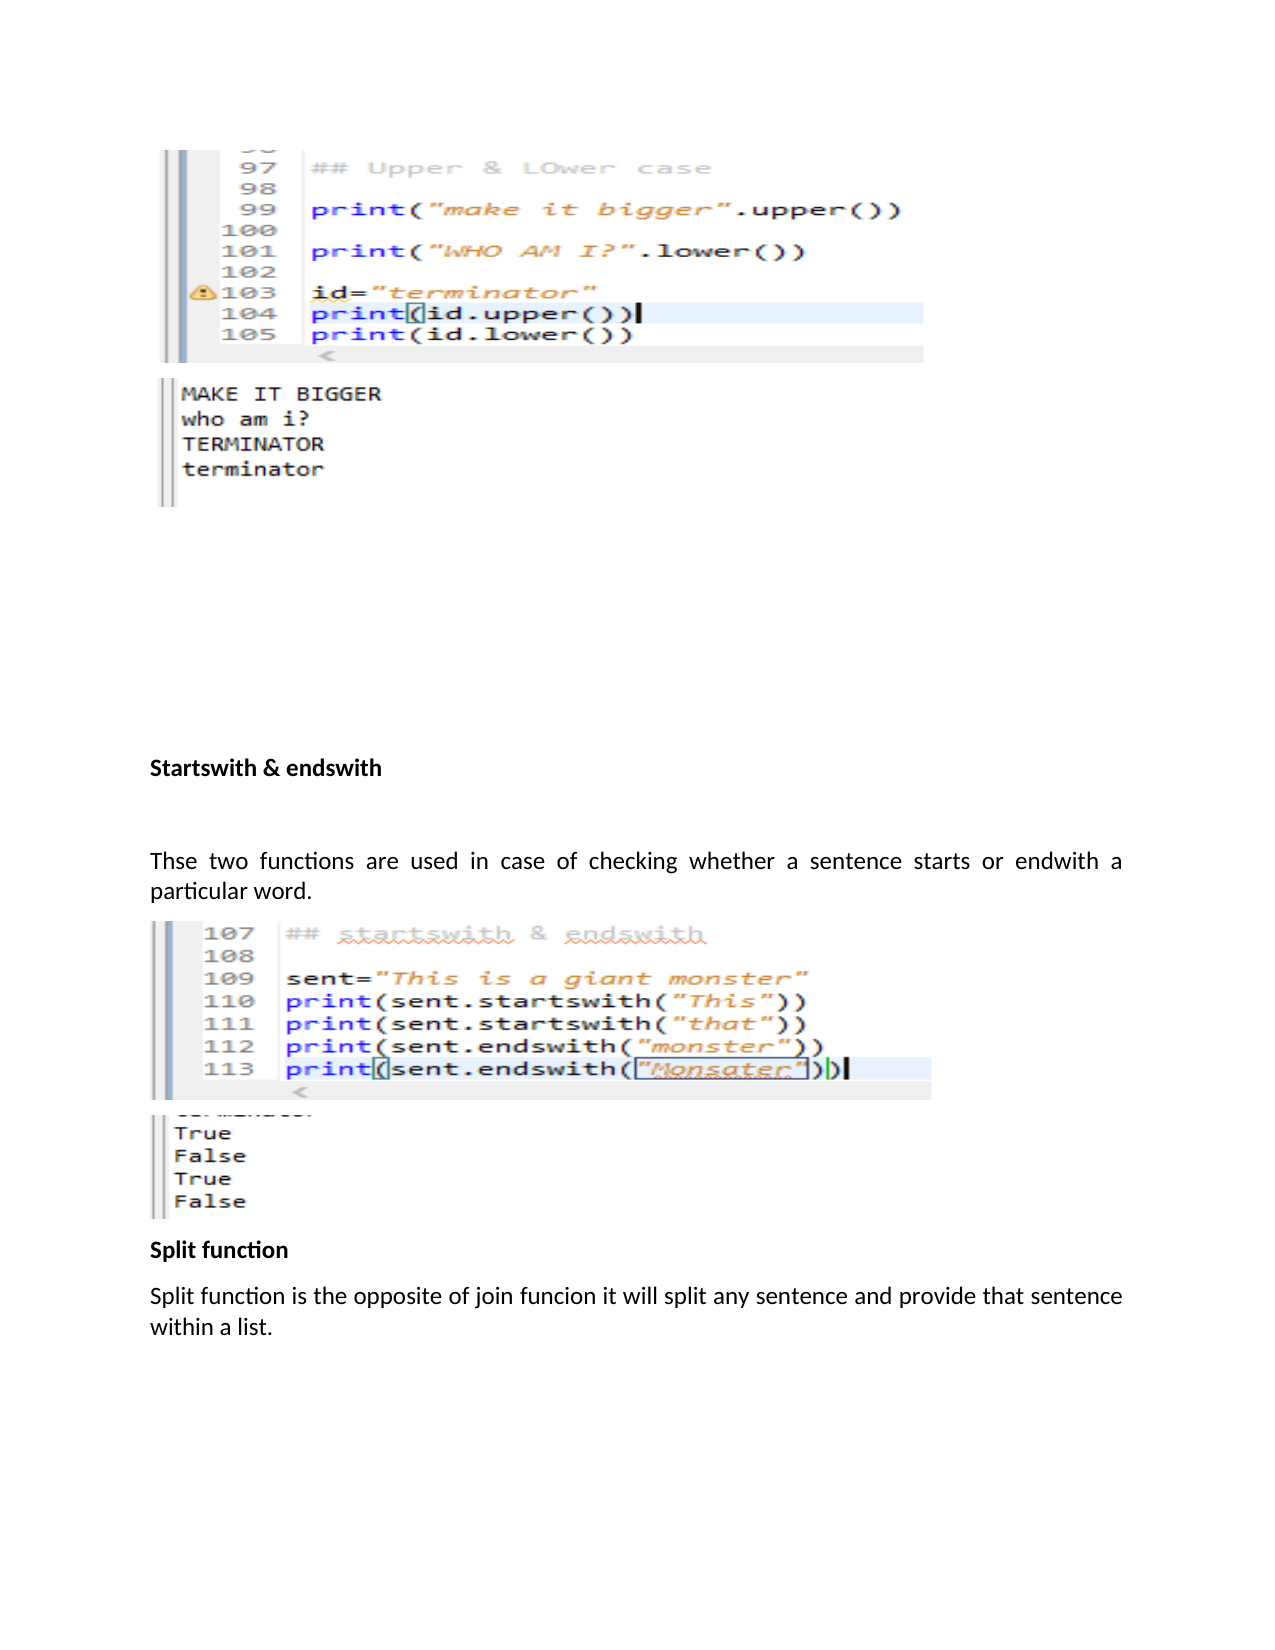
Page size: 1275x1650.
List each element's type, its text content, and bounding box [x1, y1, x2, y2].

text Thse two functions are used in case of checking whether a sentence starts or endwith a particular word. [150, 845, 1125, 906]
text Startswith & endswith [150, 753, 1125, 783]
text Split function [150, 1234, 1125, 1264]
picture [150, 921, 932, 1100]
picture [150, 1115, 807, 1219]
text Split function is the opposite of join funcion it will split any sentence and provide that sentence within a list. [150, 1280, 1125, 1341]
picture [150, 378, 1088, 507]
picture [150, 150, 924, 363]
